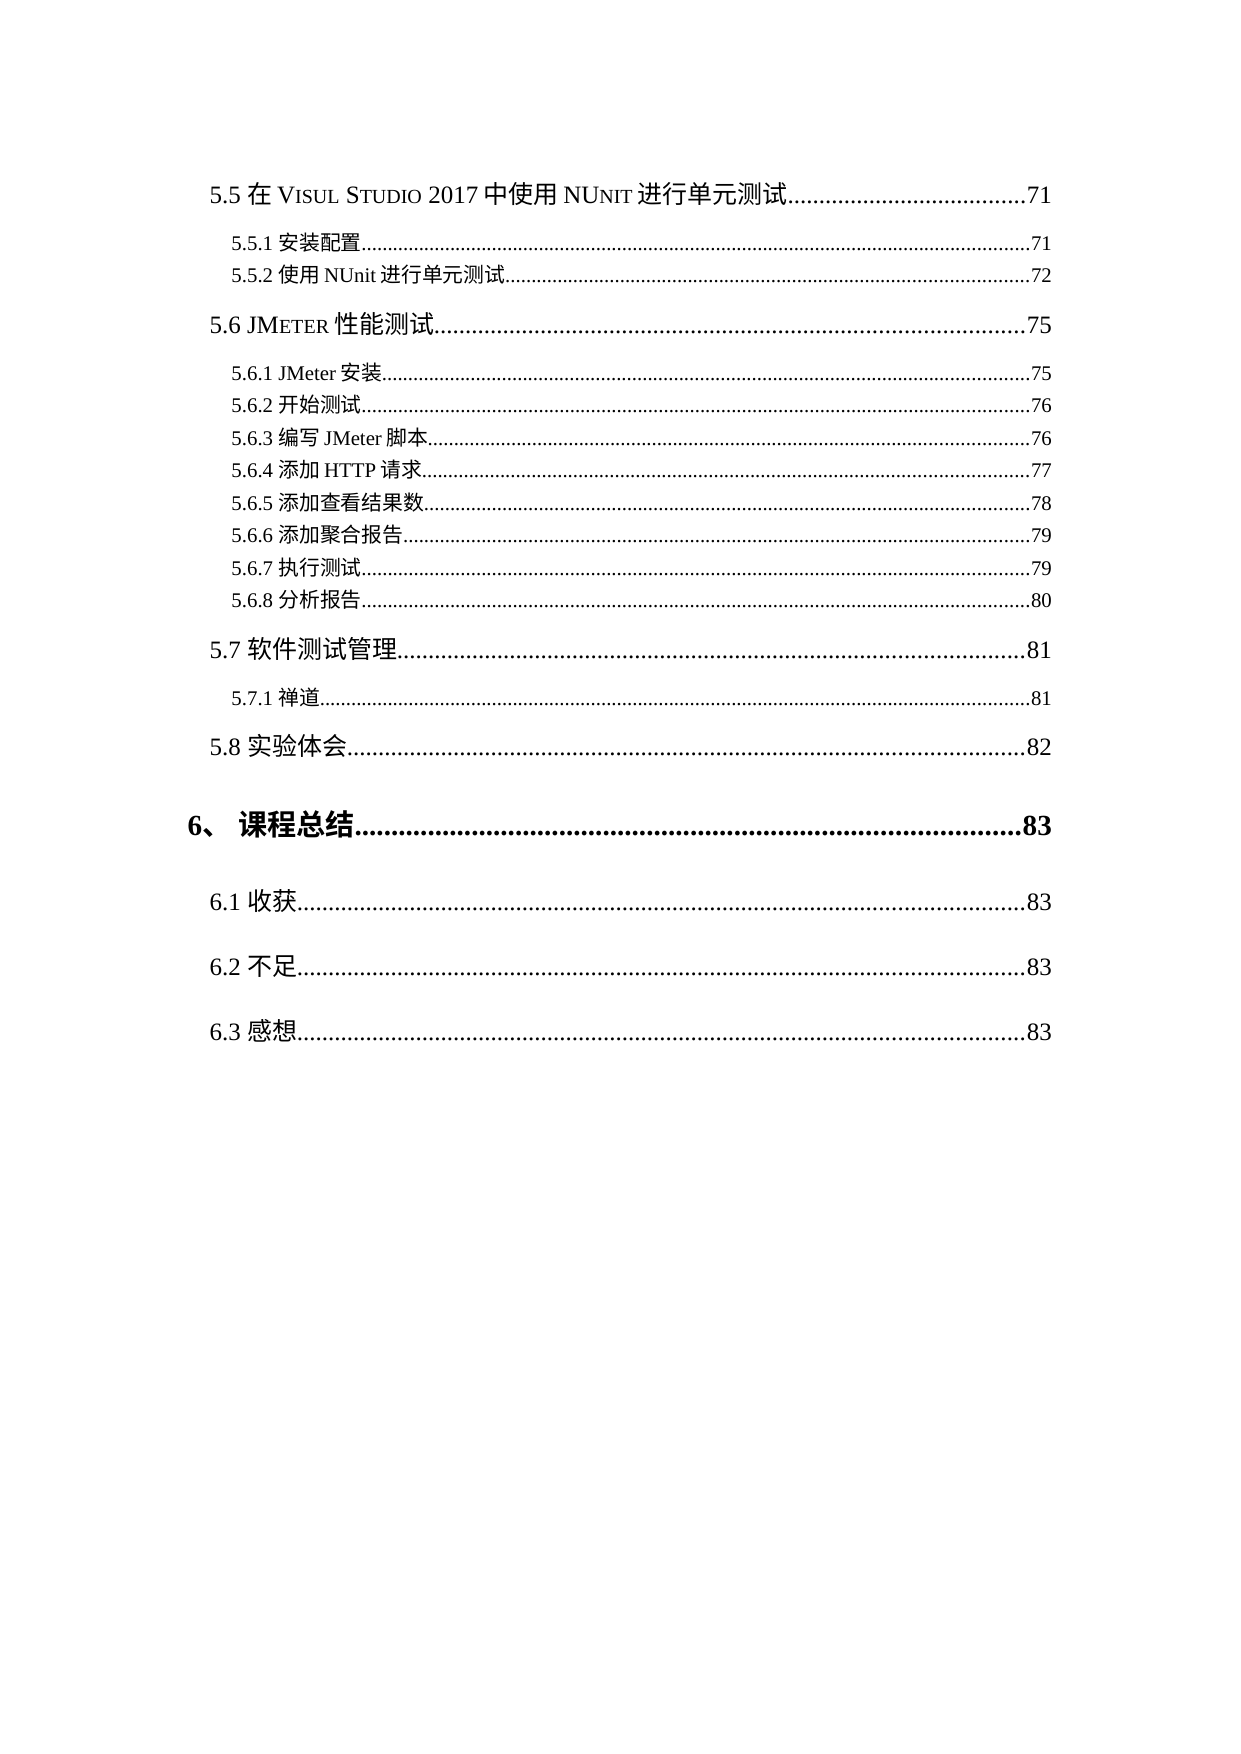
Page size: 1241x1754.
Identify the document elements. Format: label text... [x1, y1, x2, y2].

text 5.7 软件测试管理 81 [209, 615, 1053, 680]
text 5.5 在Visul Studio 2017中使用NUnit进行单元测试 71 [209, 160, 1053, 225]
text 5.5.1 安装配置 71 [231, 225, 1053, 257]
text 6.2 不足 83 [209, 932, 1053, 997]
text 6、 课程总结 83 [187, 790, 1053, 855]
text 5.6.6 添加聚合报告 79 [231, 517, 1053, 550]
text 5.8 实验体会 82 [209, 712, 1053, 777]
text 6.1 收获 83 [209, 867, 1053, 932]
text 5.5.2 使用NUnit进行单元测试 72 [231, 257, 1053, 290]
text 5.6.1 JMeter安装 75 [231, 355, 1053, 387]
text 5.6.2 开始测试 76 [231, 387, 1053, 420]
text 5.6.5 添加查看结果数 78 [231, 485, 1053, 517]
text 6.3 感想 83 [209, 997, 1053, 1062]
text 5.6.7 执行测试 79 [231, 550, 1053, 582]
text 5.6.3 编写JMeter脚本 76 [231, 420, 1053, 452]
text 5.6.8 分析报告 80 [231, 582, 1053, 615]
text 5.7.1 禅道 81 [231, 680, 1053, 712]
text 5.6 JMeter性能测试 75 [209, 290, 1053, 355]
text 5.6.4 添加HTTP请求 77 [231, 452, 1053, 485]
